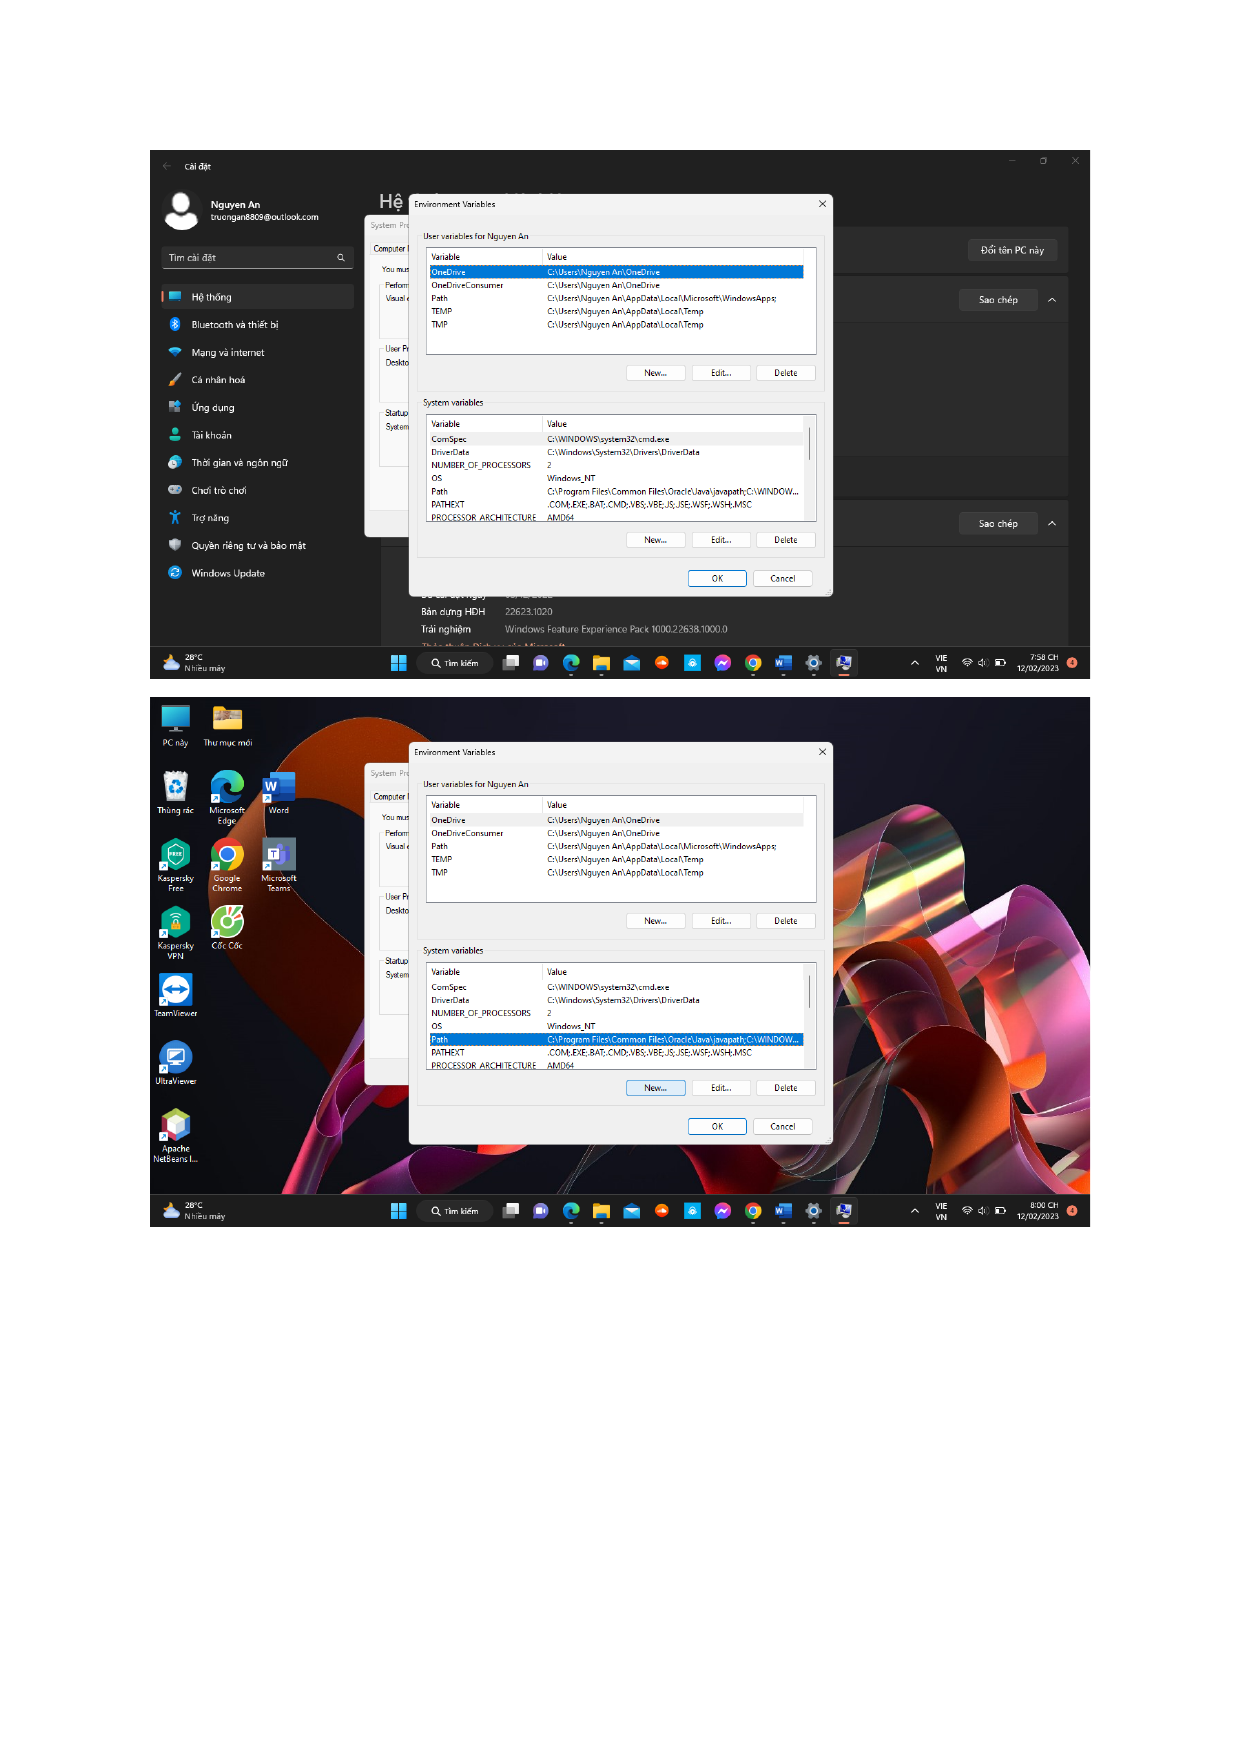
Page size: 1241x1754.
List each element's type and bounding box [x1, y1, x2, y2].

picture [150, 697, 1091, 1227]
picture [150, 150, 1091, 679]
